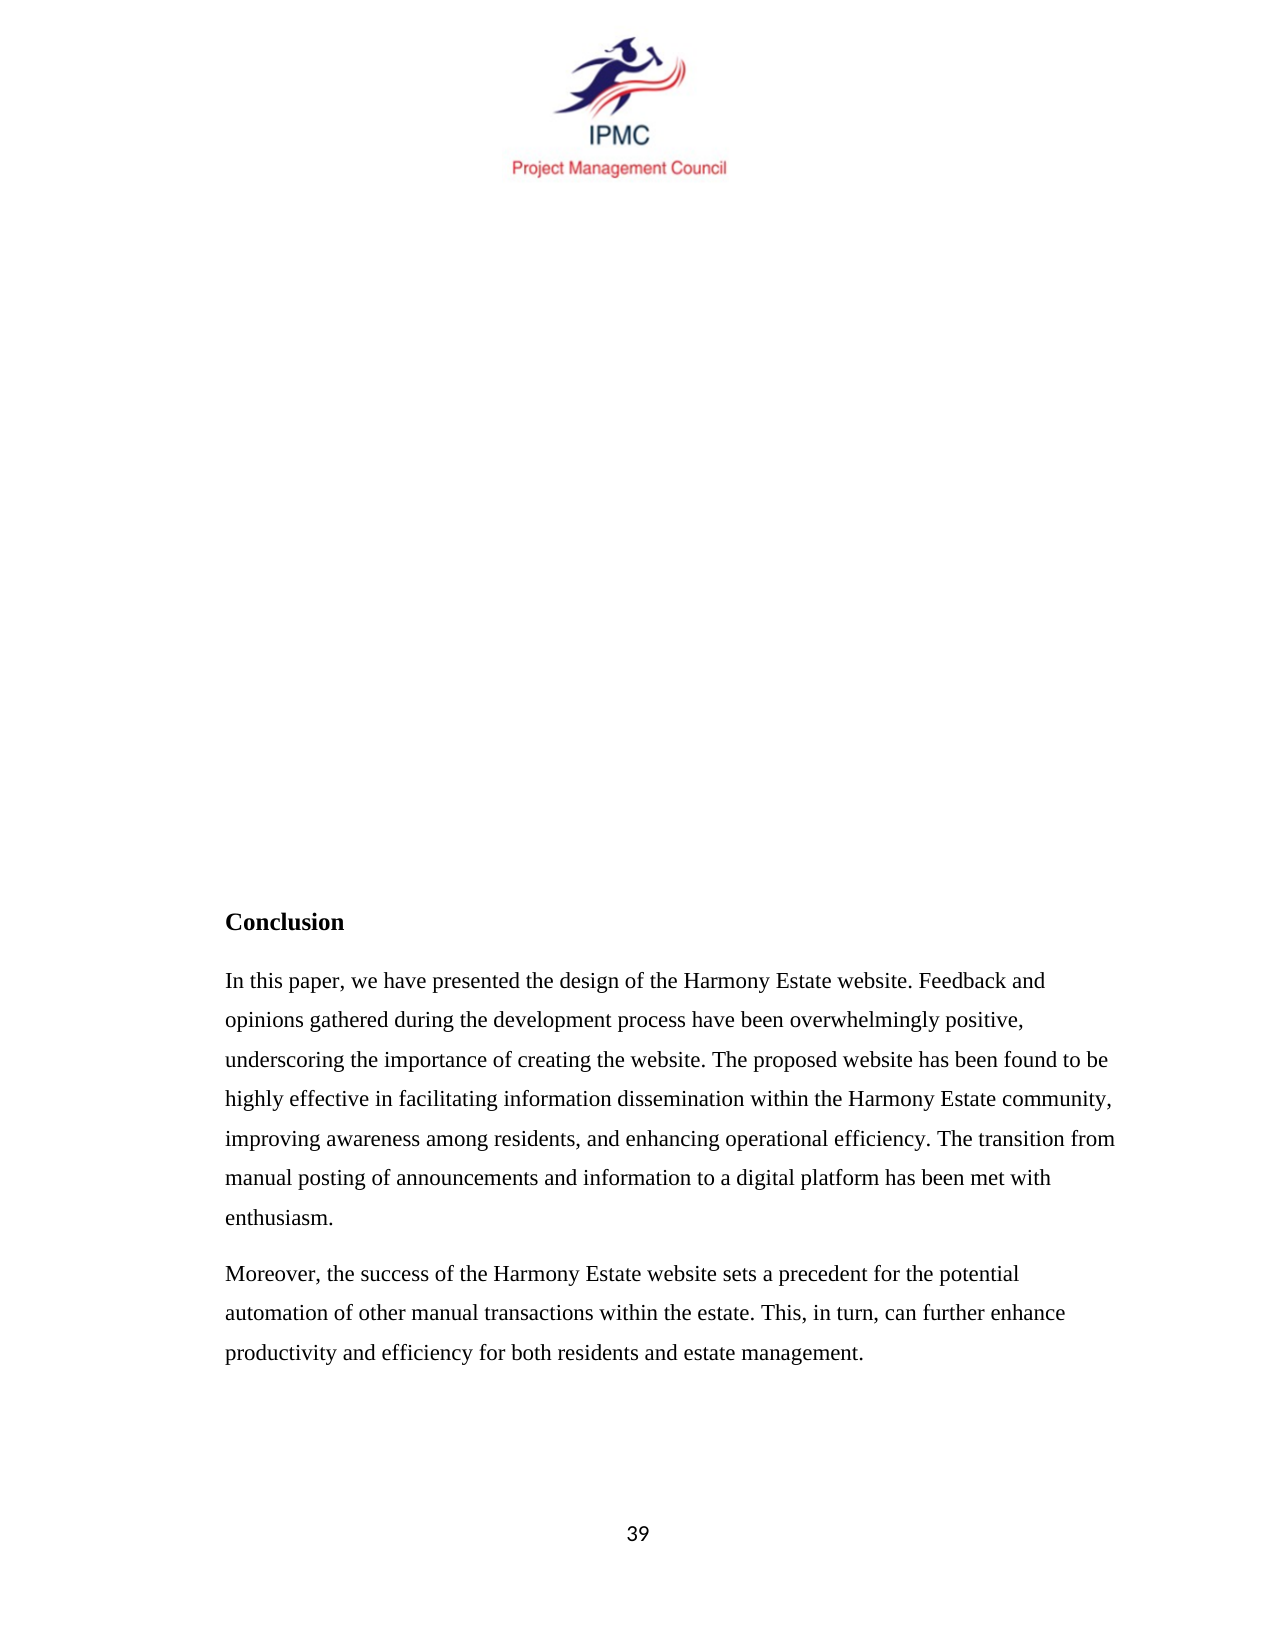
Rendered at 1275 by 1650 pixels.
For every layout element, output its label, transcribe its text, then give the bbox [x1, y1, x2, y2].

text Conclusion [225, 907, 1125, 936]
text In this paper, we have presented the design of the Harmony Estate website. Feedback and opinions gathered during the development process have been overwhelmingly positive, underscoring the importance of creating the website. The proposed website has been found to be highly effective in facilitating information dissemination within the Harmony Estate community, improving awareness among residents, and enhancing operational efficiency. The transition from manual posting of announcements and information to a digital platform has been met with enthusiasm. [225, 967, 1125, 1230]
picture [501, 9, 735, 206]
text Moreover, the success of the Harmony Estate website sets a precedent for the potential automation of other manual transactions within the estate. This, in turn, can further enhance productivity and efficiency for both residents and estate management. [225, 1260, 1125, 1365]
